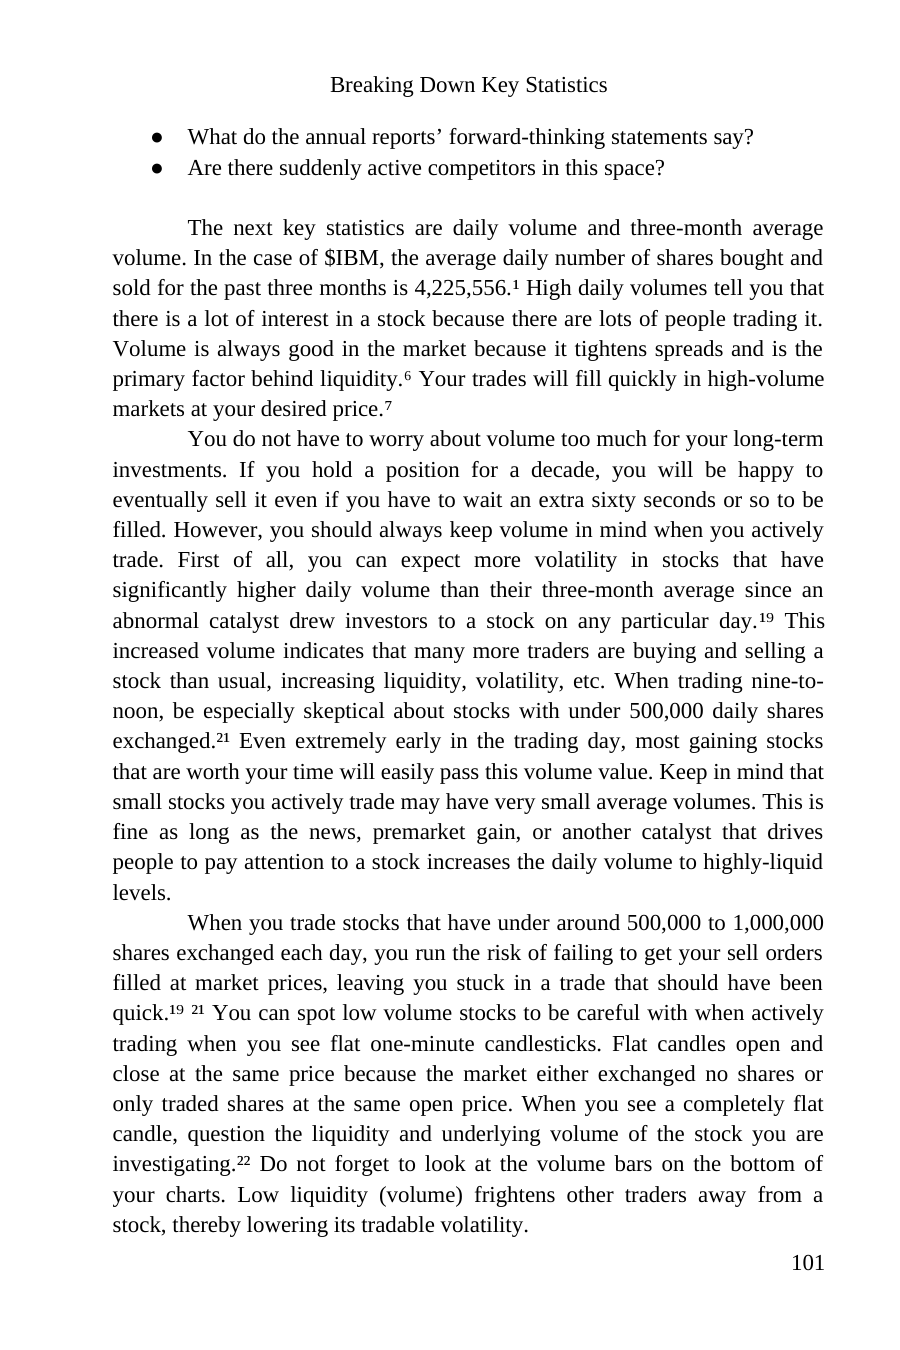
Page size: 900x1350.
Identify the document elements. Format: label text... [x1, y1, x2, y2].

text You do not have to worry about volume too much for your long-term investments. If you hold a position for a decade, you will be happy to eventually sell it even if you have to wait an extra sixty seconds or so to be filled. However, you should always keep volume in mind when you actively trade. First of all, you can expect more volatility in stocks that have significantly higher daily volume than their three-month average since an abnormal catalyst drew investors to a stock on any particular day.¹⁹ This increased volume indicates that many more traders are buying and selling a stock than usual, increasing liquidity, volatility, etc. When trading nine-to-noon, be especially skeptical about stocks with under 500,000 daily shares exchanged.²¹ Even extremely early in the trading day, most gaining stocks that are worth your time will easily pass this volume value. Keep in mind that small stocks you actively trade may have very small average volumes. This is fine as long as the news, premarket gain, or another catalyst that drives people to pay attention to a stock increases the daily volume to highly-liquid levels. [112, 426, 825, 905]
list Are there suddenly active competitors in this space? [150, 154, 825, 180]
text When you trade stocks that have under around 500,000 to 1,000,000 shares exchanged each day, you run the risk of failing to get your sell orders filled at market prices, leaving you stuck in a trade that should have been quick.¹⁹ ²¹ You can spot low volume stocks to be careful with when actively trading when you see flat one-minute candlesticks. Flat candles open and close at the same price because the market either exchanged no shares or only traded shares at the same open price. When you see a completely flat candle, question the liquidity and underlying volume of the stock you are investigating.²² Do not forget to look at the volume bars on the bottom of your charts. Low liquidity (volume) frightens other traders away from a stock, thereby lowering its tradable volatility. [112, 909, 825, 1237]
text The next key statistics are daily volume and three-month average volume. In the case of $IBM, the average daily number of shares bought and sold for the past three months is 4,225,556.¹ High daily volumes tell you that there is a lot of interest in a stock because there are lots of people trading it. Volume is always good in the market because it tightens spreads and is the primary factor behind liquidity.⁶ Your trades will fill quickly in high-volume markets at your desired price.⁷ [112, 214, 825, 422]
list What do the annual reports’ forward-thinking statements say? [150, 123, 825, 150]
